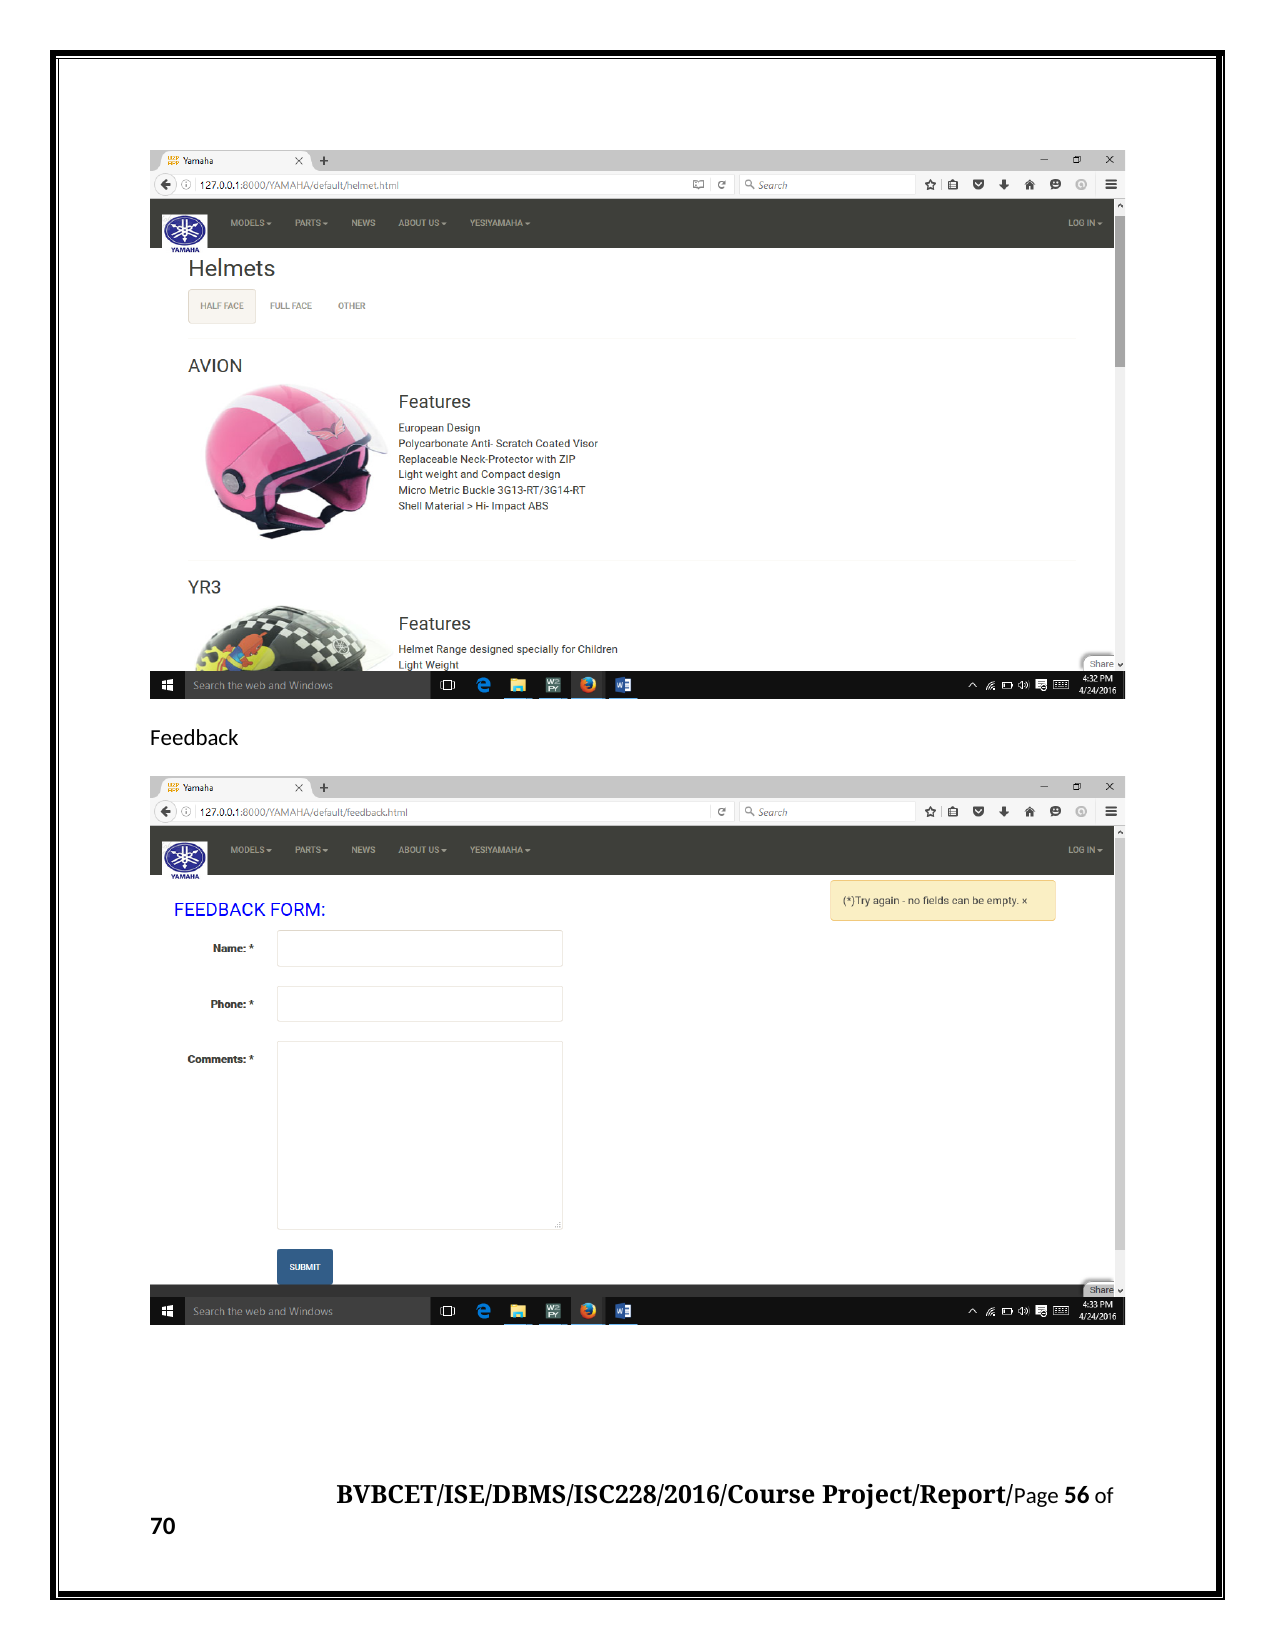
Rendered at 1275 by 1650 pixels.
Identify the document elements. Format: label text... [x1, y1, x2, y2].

picture [150, 776, 1125, 1325]
text Feedback [150, 723, 1125, 751]
picture [150, 150, 1125, 699]
